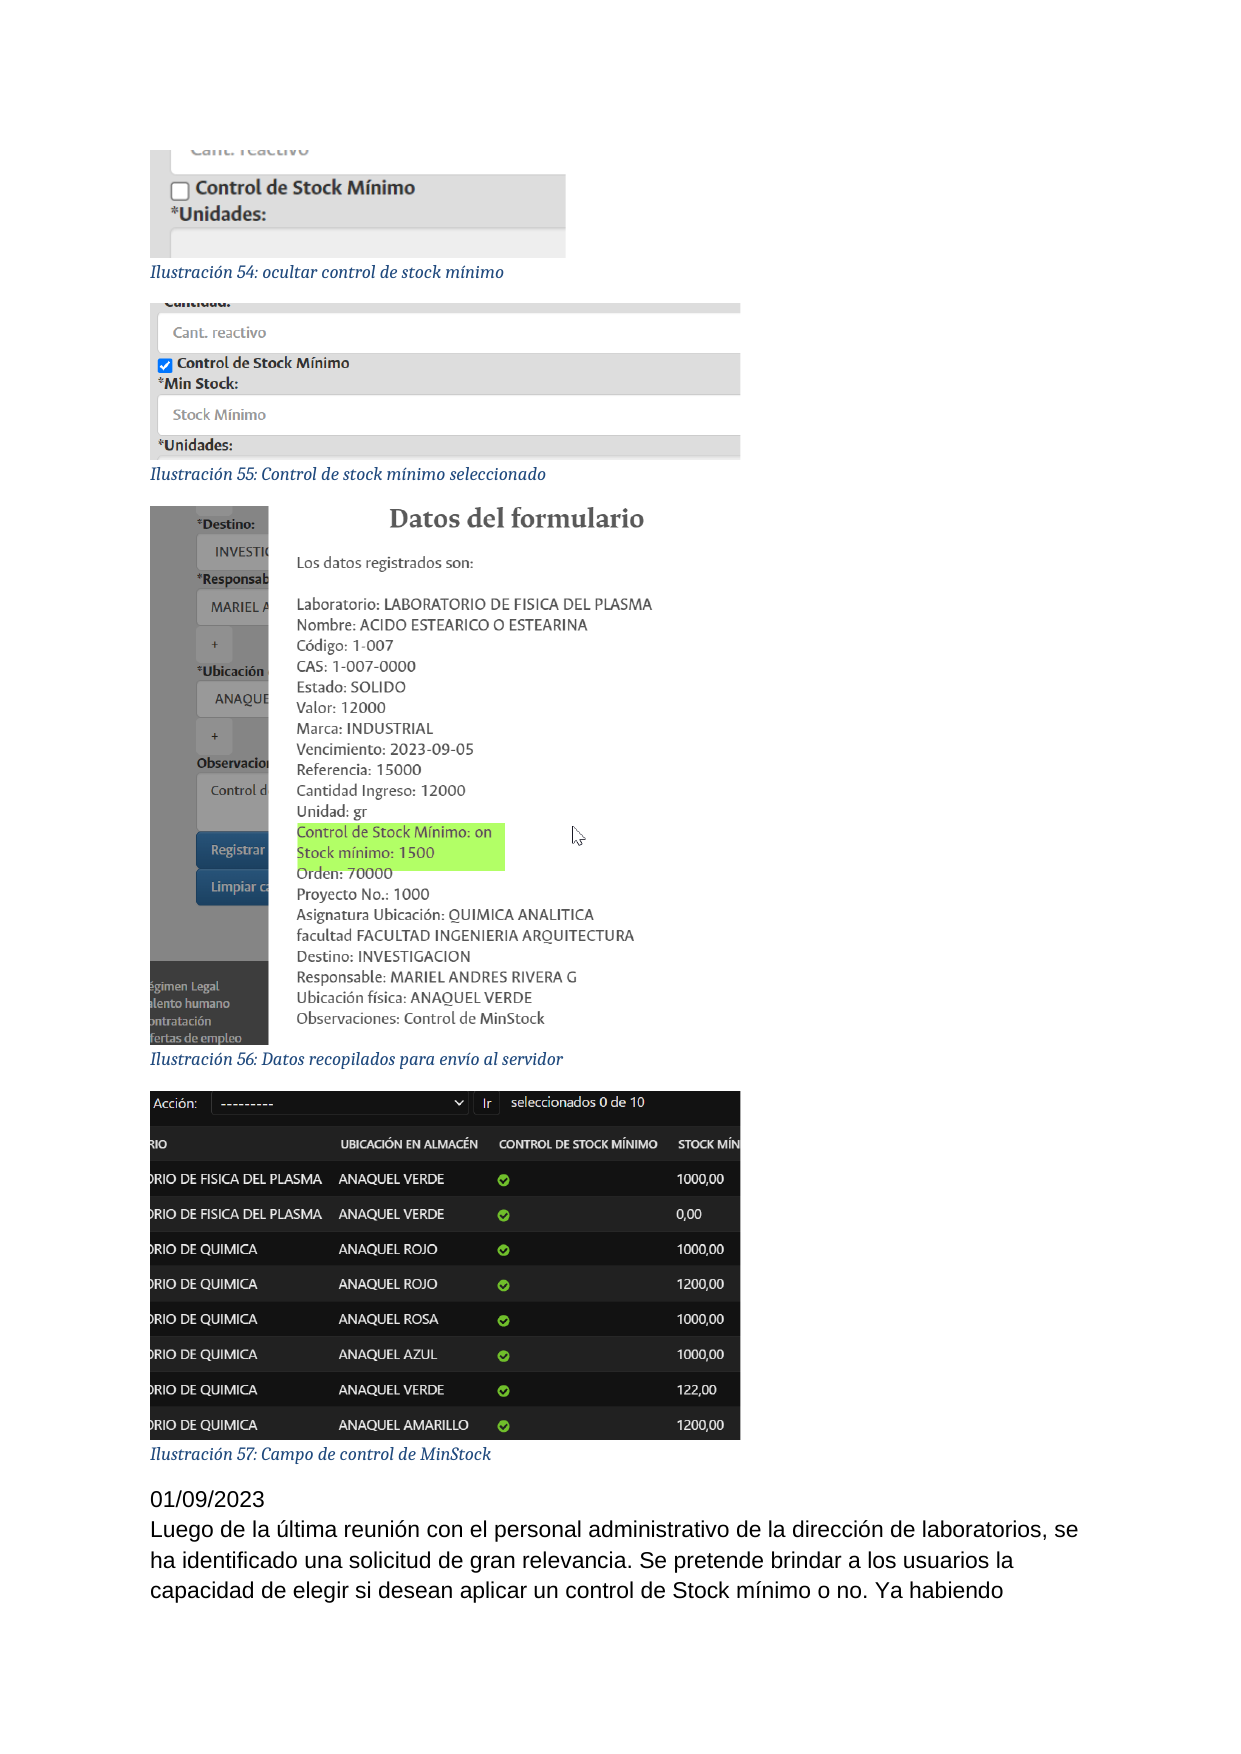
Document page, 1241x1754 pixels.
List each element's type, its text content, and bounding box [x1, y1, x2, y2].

text Ilustración 55: Control de stock mínimo seleccionado [150, 464, 1090, 485]
text 01/09/2023 [150, 1486, 1090, 1513]
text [150, 1516, 1090, 1603]
picture [150, 150, 566, 258]
text Ilustración 57: Campo de control de MinStock [150, 1444, 1090, 1465]
picture [150, 1091, 741, 1440]
picture [150, 506, 741, 1045]
text Ilustración 56: Datos recopilados para envío al servidor [150, 1049, 1090, 1070]
text Ilustración 54: ocultar control de stock mínimo [150, 261, 1090, 283]
picture [150, 303, 741, 460]
